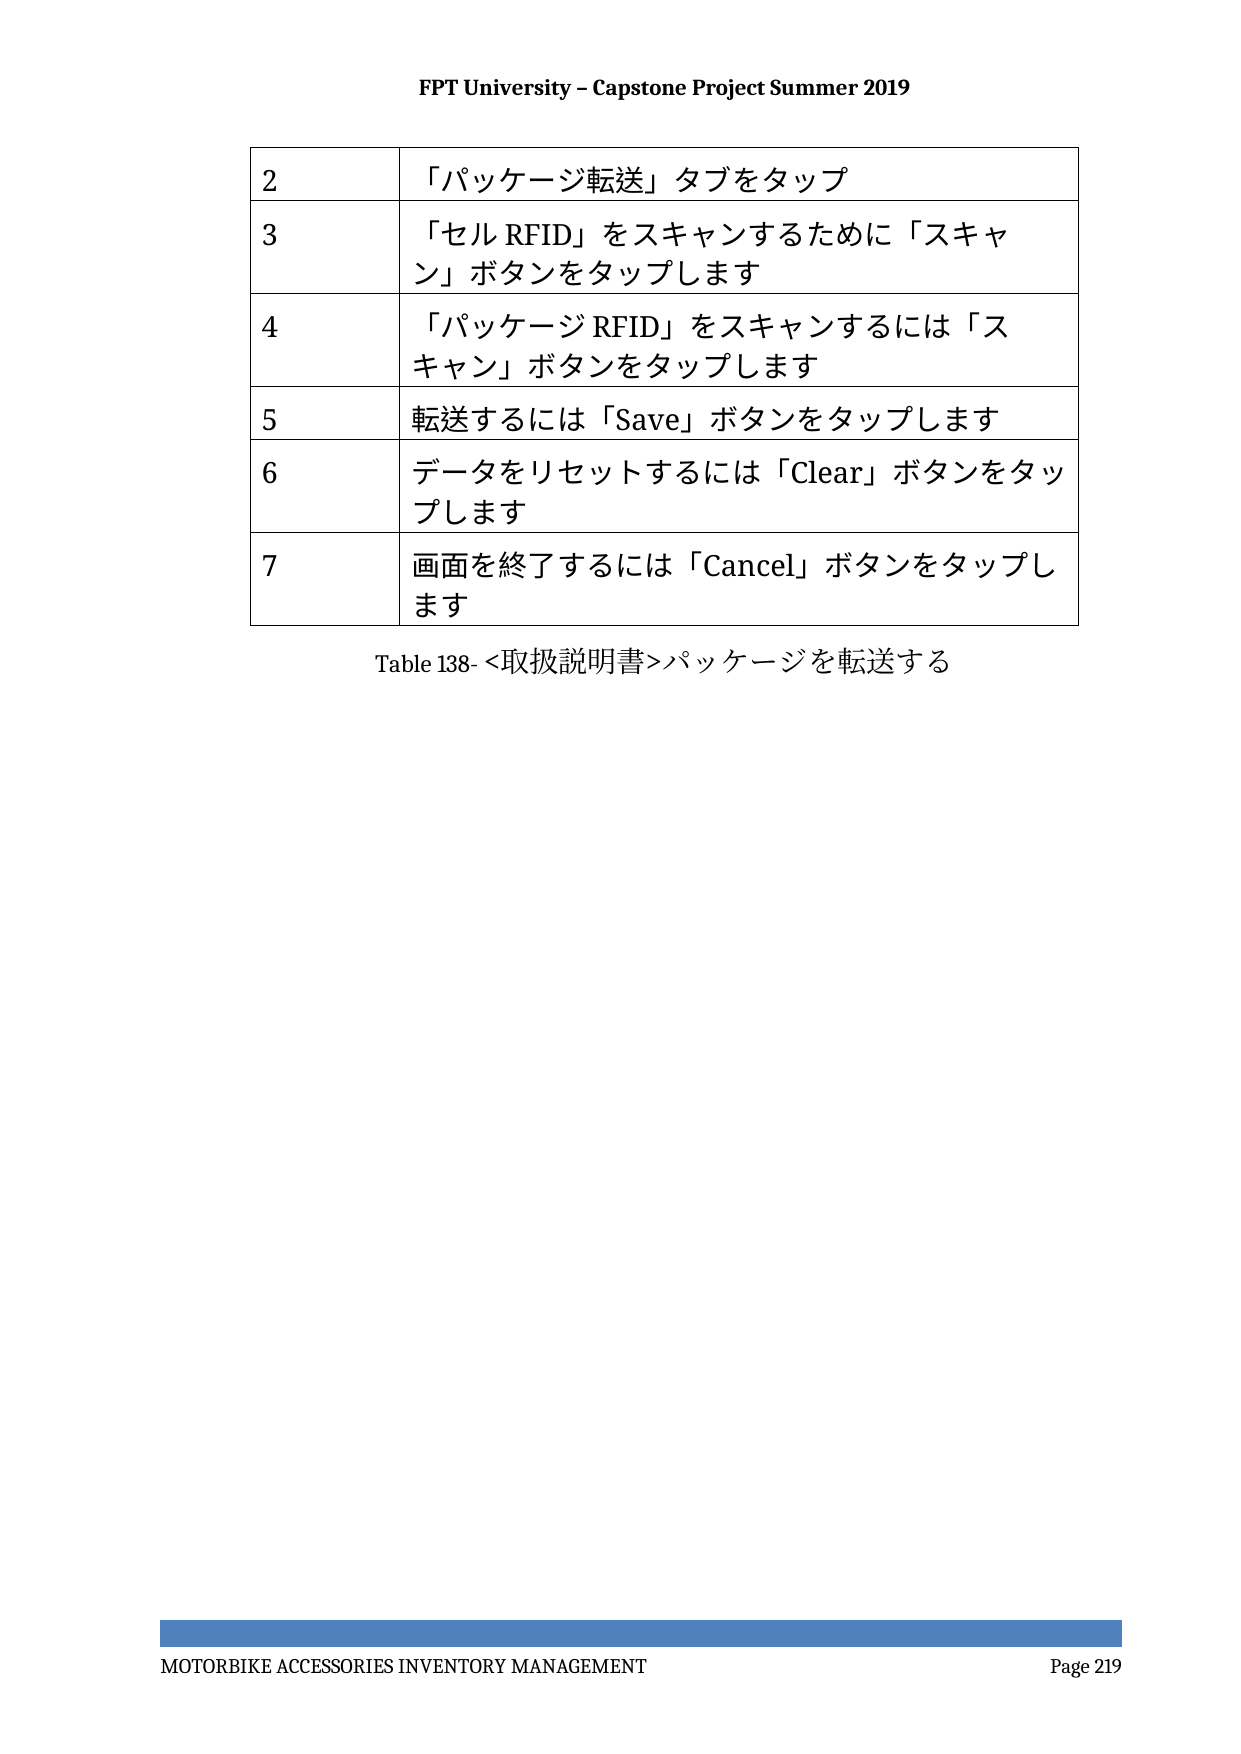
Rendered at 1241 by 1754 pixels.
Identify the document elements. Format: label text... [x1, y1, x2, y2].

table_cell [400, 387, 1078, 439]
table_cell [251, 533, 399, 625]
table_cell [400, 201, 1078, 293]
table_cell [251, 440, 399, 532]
text Table 238- <取扱説明書>パッケージを転送する [207, 639, 1122, 681]
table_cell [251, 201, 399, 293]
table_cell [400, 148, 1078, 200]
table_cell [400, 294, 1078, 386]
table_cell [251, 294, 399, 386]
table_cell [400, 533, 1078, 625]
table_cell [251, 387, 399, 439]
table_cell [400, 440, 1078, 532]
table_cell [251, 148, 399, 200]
